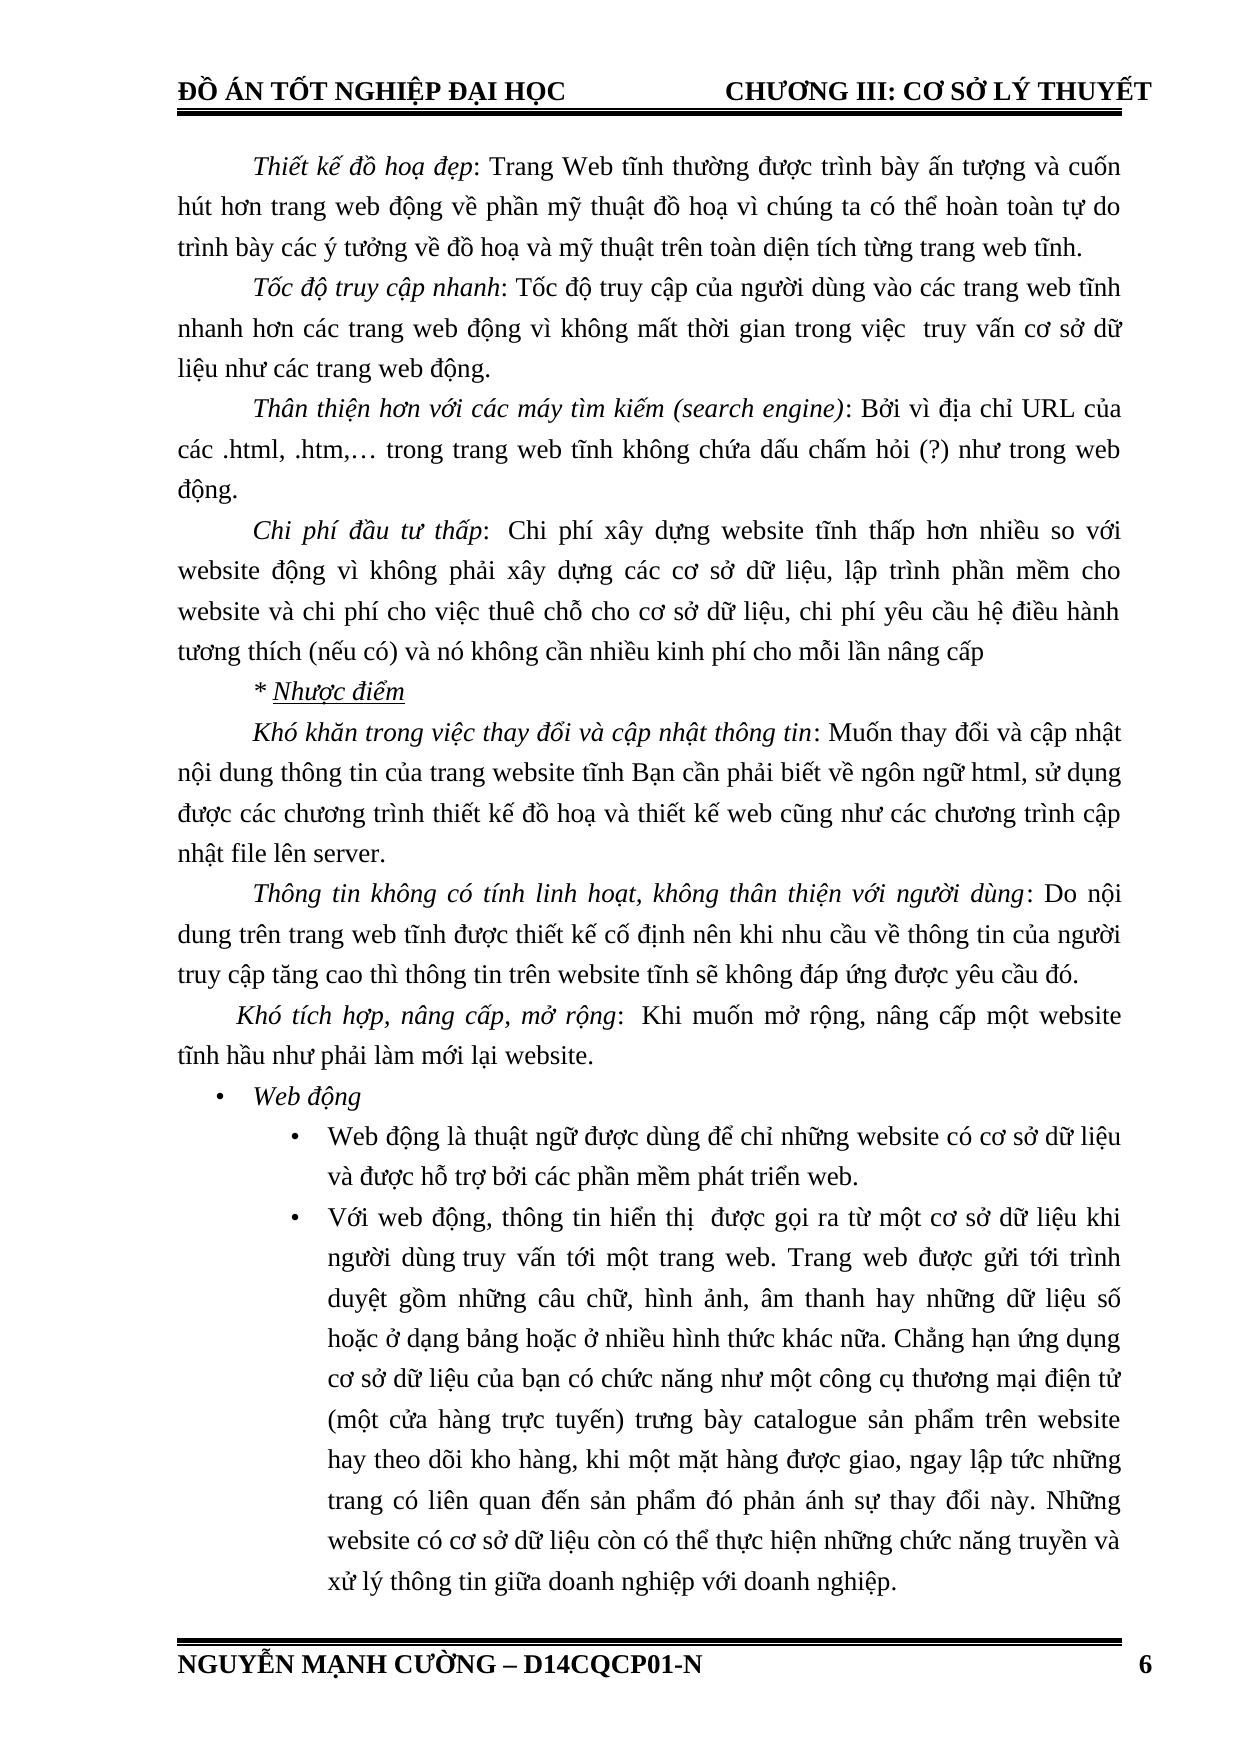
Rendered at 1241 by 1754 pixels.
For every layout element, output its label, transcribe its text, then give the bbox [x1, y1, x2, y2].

text Thân thiện hơn với các máy tìm kiếm (search engine): Bởi vì địa chỉ URL của các .html, .htm,… trong trang web tĩnh không chứa dấu chấm hỏi (?) như trong web động. [177, 392, 1122, 504]
list Với web động, thông tin hiển thị được gọi ra từ một cơ sở dữ liệu khi người dùng truy vấn tới một trang web. Trang web được gửi tới trình duyệt gồm những câu chữ, hình ảnh, âm thanh hay những dữ liệu số hoặc ở dạng bảng hoặc ở nhiều hình thức khác nữa. Chẳng hạn ứng dụng cơ sở dữ liệu của bạn có chức năng như một công cụ thương mại điện tử (một cửa hàng trực tuyến) trưng bày catalogue sản phẩm trên website hay theo dõi kho hàng, khi một mặt hàng được giao, ngay lập tức những trang có liên quan đến sản phẩm đó phản ánh sự thay đổi này. Những website có cơ sở dữ liệu còn có thể thực hiện những chức năng truyền và xử lý thông tin giữa doanh nghiệp với doanh nghiệp. [290, 1201, 1122, 1596]
text * Nhược điểm [177, 675, 1122, 707]
list Web động [215, 1079, 1122, 1111]
text Tốc độ truy cập nhanh: Tốc độ truy cập của người dùng vào các trang web tĩnh nhanh hơn các trang web động vì không mất thời gian trong việc truy vấn cơ sở dữ liệu như các trang web động. [177, 271, 1122, 383]
text Khó khăn trong việc thay đổi và cập nhật thông tin: Muốn thay đổi và cập nhật nội dung thông tin của trang website tĩnh Bạn cần phải biết về ngôn ngữ html, sử dụng được các chương trình thiết kế đồ hoạ và thiết kế web cũng như các chương trình cập nhật file lên server. [177, 716, 1122, 868]
text Chi phí đầu tư thấp: Chi phí xây dựng website tĩnh thấp hơn nhiều so với website động vì không phải xây dựng các cơ sở dữ liệu, lập trình phần mềm cho website và chi phí cho việc thuê chỗ cho cơ sở dữ liệu, chi phí yêu cầu hệ điều hành tương thích (nếu có) và nó không cần nhiều kinh phí cho mỗi lần nâng cấp [177, 514, 1122, 666]
text Thông tin không có tính linh hoạt, không thân thiện với người dùng: Do nội dung trên trang web tĩnh được thiết kế cố định nên khi nhu cầu về thông tin của người truy cập tăng cao thì thông tin trên website tĩnh sẽ không đáp ứng được yêu cầu đó. [177, 877, 1122, 989]
text Thiết kế đồ hoạ đẹp: Trang Web tĩnh thường được trình bày ấn tượng và cuốn hút hơn trang web động về phần mỹ thuật đồ hoạ vì chúng ta có thể hoàn toàn tự do trình bày các ý tưởng về đồ hoạ và mỹ thuật trên toàn diện tích từng trang web tĩnh. [177, 150, 1122, 262]
list Web động là thuật ngữ được dùng để chỉ những website có cơ sở dữ liệu và được hỗ trợ bởi các phần mềm phát triển web. [290, 1120, 1122, 1192]
text Khó tích hợp, nâng cấp, mở rộng: Khi muốn mở rộng, nâng cấp một website tĩnh hầu như phải làm mới lại website. [177, 999, 1122, 1070]
